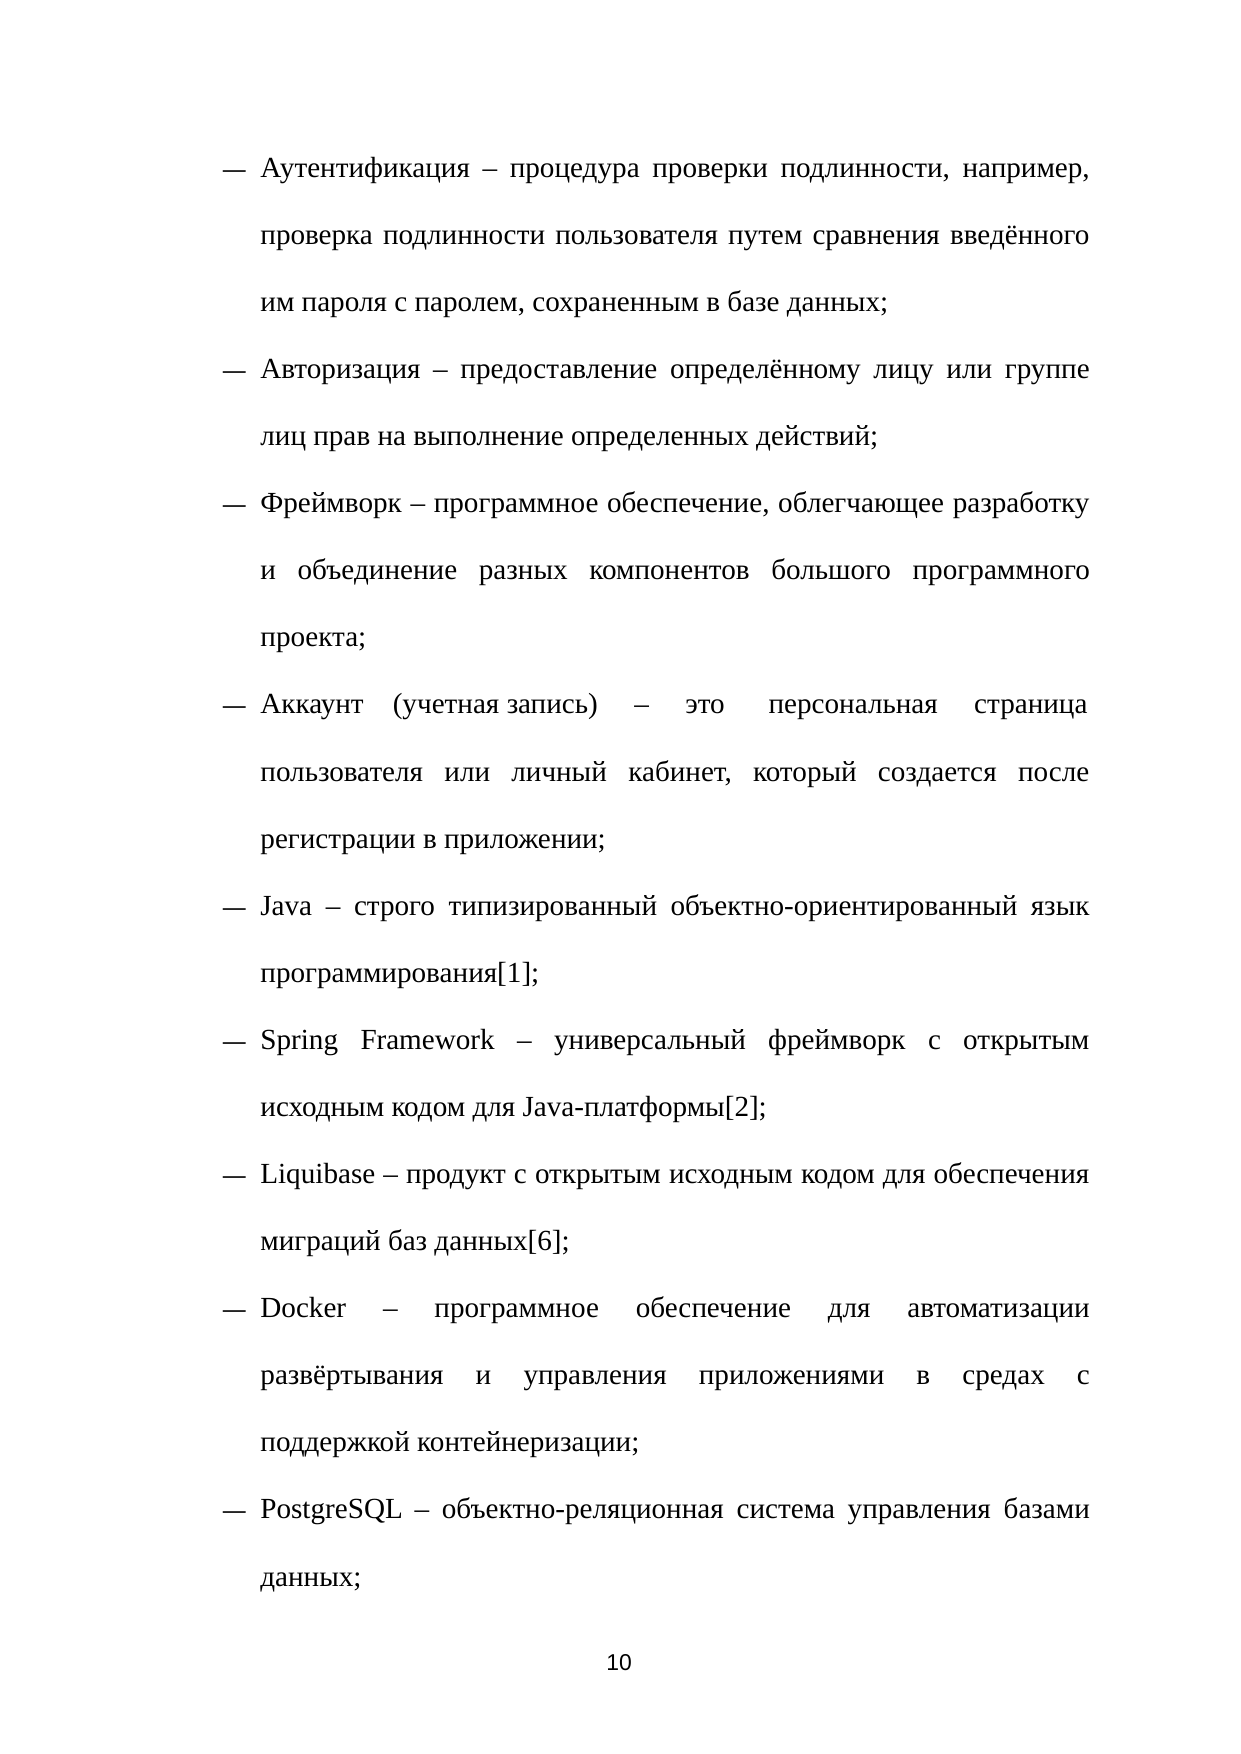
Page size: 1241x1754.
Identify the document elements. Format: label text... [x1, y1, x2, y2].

list PostgreSQL – объектно-реляционная система управления базами данных; [223, 1492, 1090, 1592]
list Авторизация – предоставление определённому лицу или группе лиц прав на выполнение определенных действий; [223, 351, 1090, 452]
list Docker – программное обеспечение для автоматизации развёртывания и управления приложениями в средах с поддержкой контейнеризации; [223, 1290, 1090, 1458]
list Фреймворк – программное обеспечение, облегчающее разработку и объединение разных компонентов большого программного проекта; [223, 485, 1090, 653]
list Java – строго типизированный объектно-ориентированный язык программирования[1]; [223, 888, 1090, 988]
list Liquibase – продукт с открытым исходным кодом для обеспечения миграций баз данных[6]; [223, 1156, 1090, 1257]
list Аутентификация – процедура проверки подлинности, например, проверка подлинности пользователя путем сравнения введённого им пароля с паролем, сохраненным в базе данных; [223, 150, 1090, 318]
list Spring Framework – универсальный фреймворк с открытым исходным кодом для Java-платформы[2]; [223, 1022, 1090, 1123]
list Аккаунт (учетная запись) – это персональная страница пользователя или личный кабинет, который создается после регистрации в приложении; [223, 687, 1090, 854]
